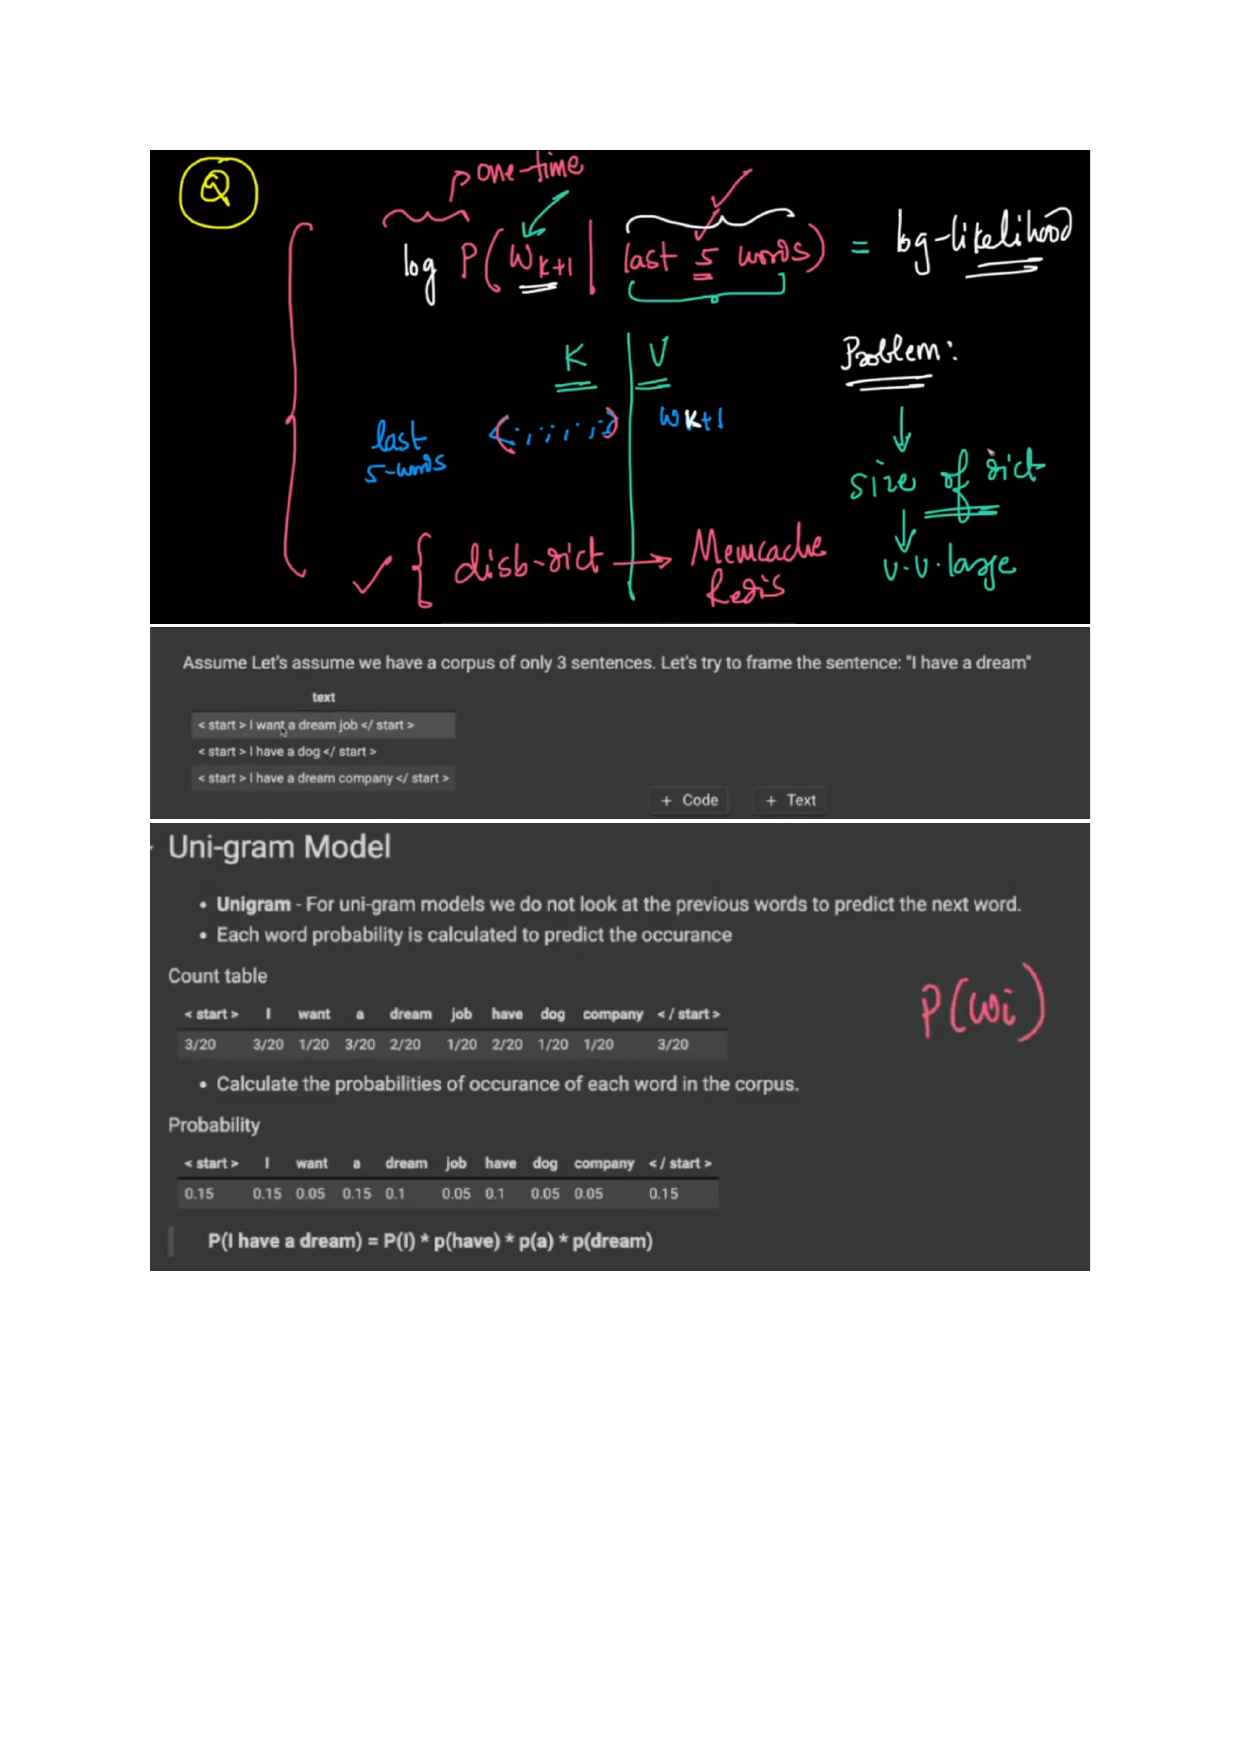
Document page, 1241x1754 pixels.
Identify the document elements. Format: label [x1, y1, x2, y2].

picture [150, 823, 1091, 1271]
picture [150, 627, 1091, 819]
picture [150, 150, 1091, 624]
